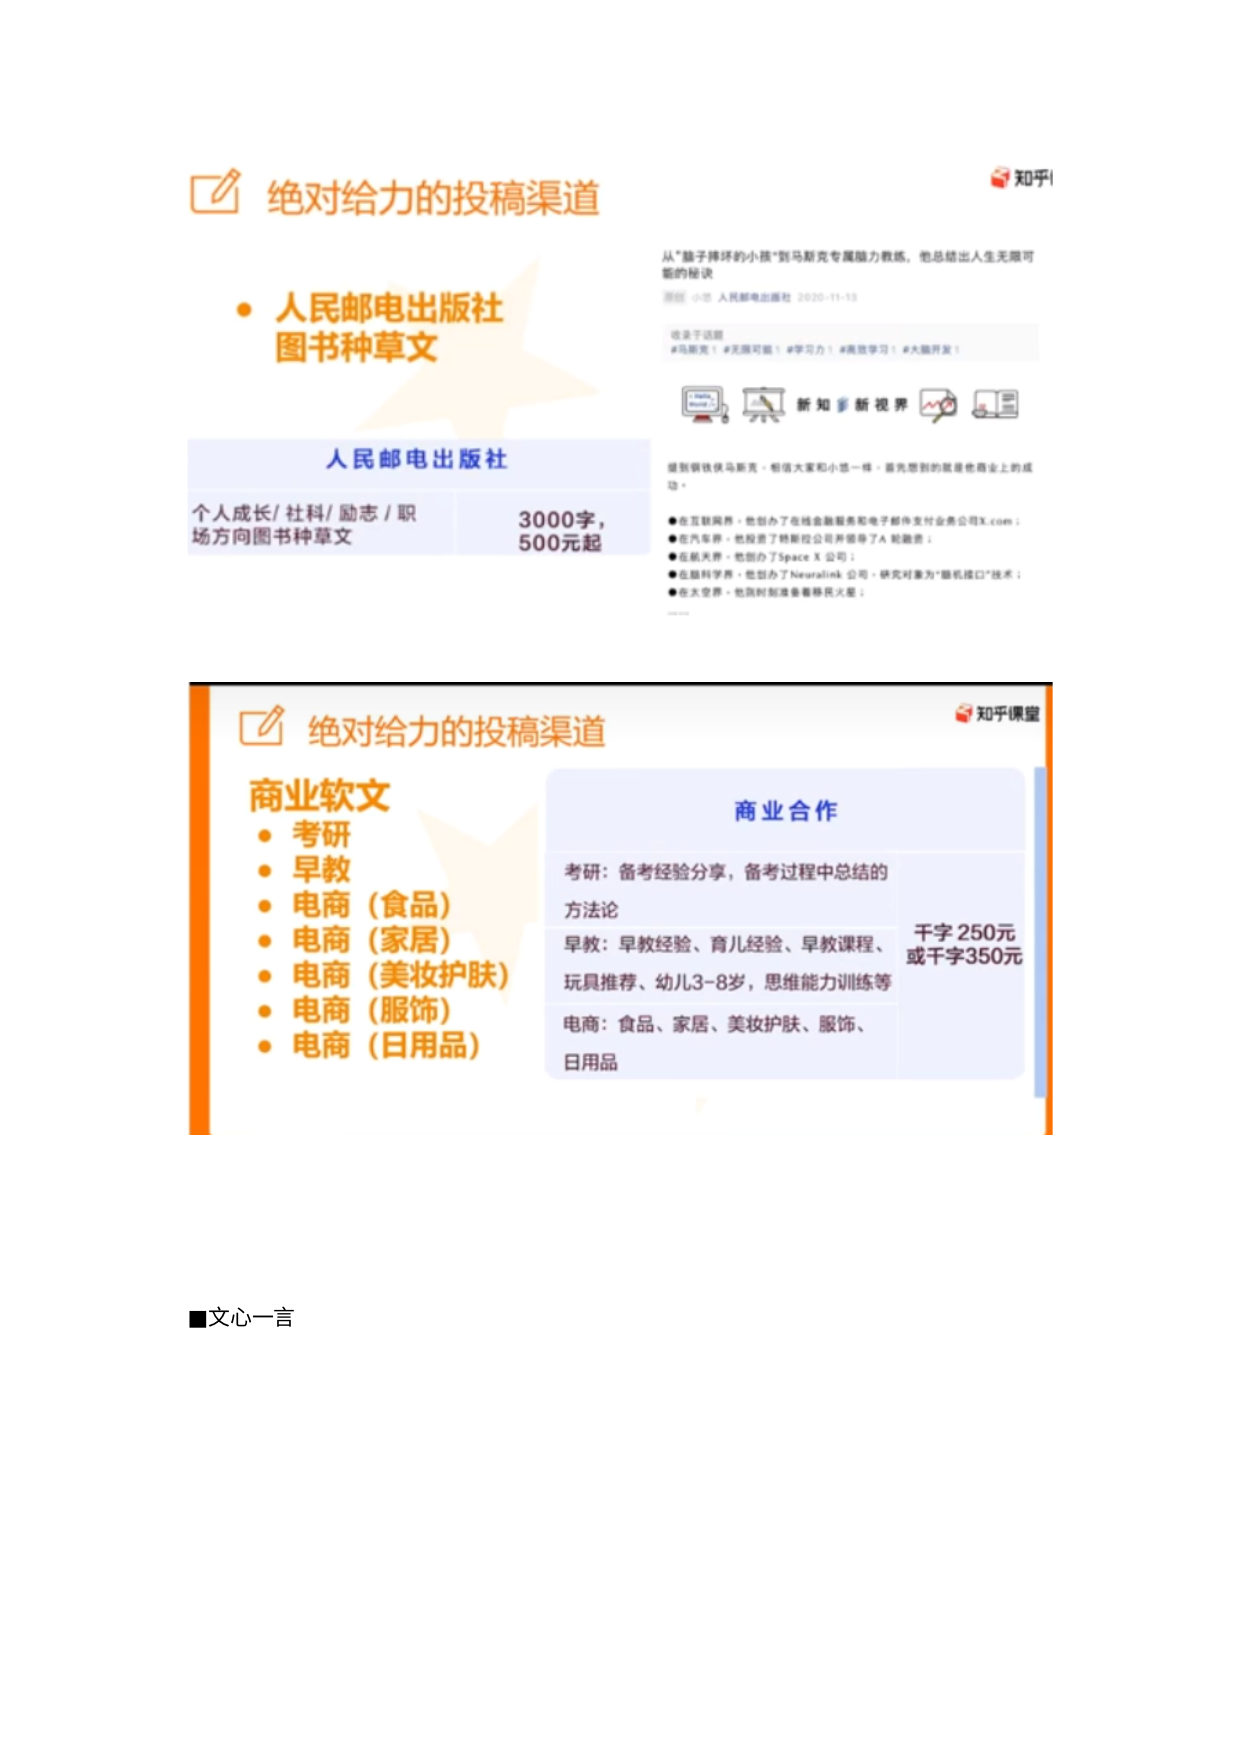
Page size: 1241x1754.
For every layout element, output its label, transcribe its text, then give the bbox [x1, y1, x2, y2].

picture [187, 682, 1053, 1135]
text ■文心一言 [187, 1299, 1053, 1332]
picture [187, 162, 1053, 632]
